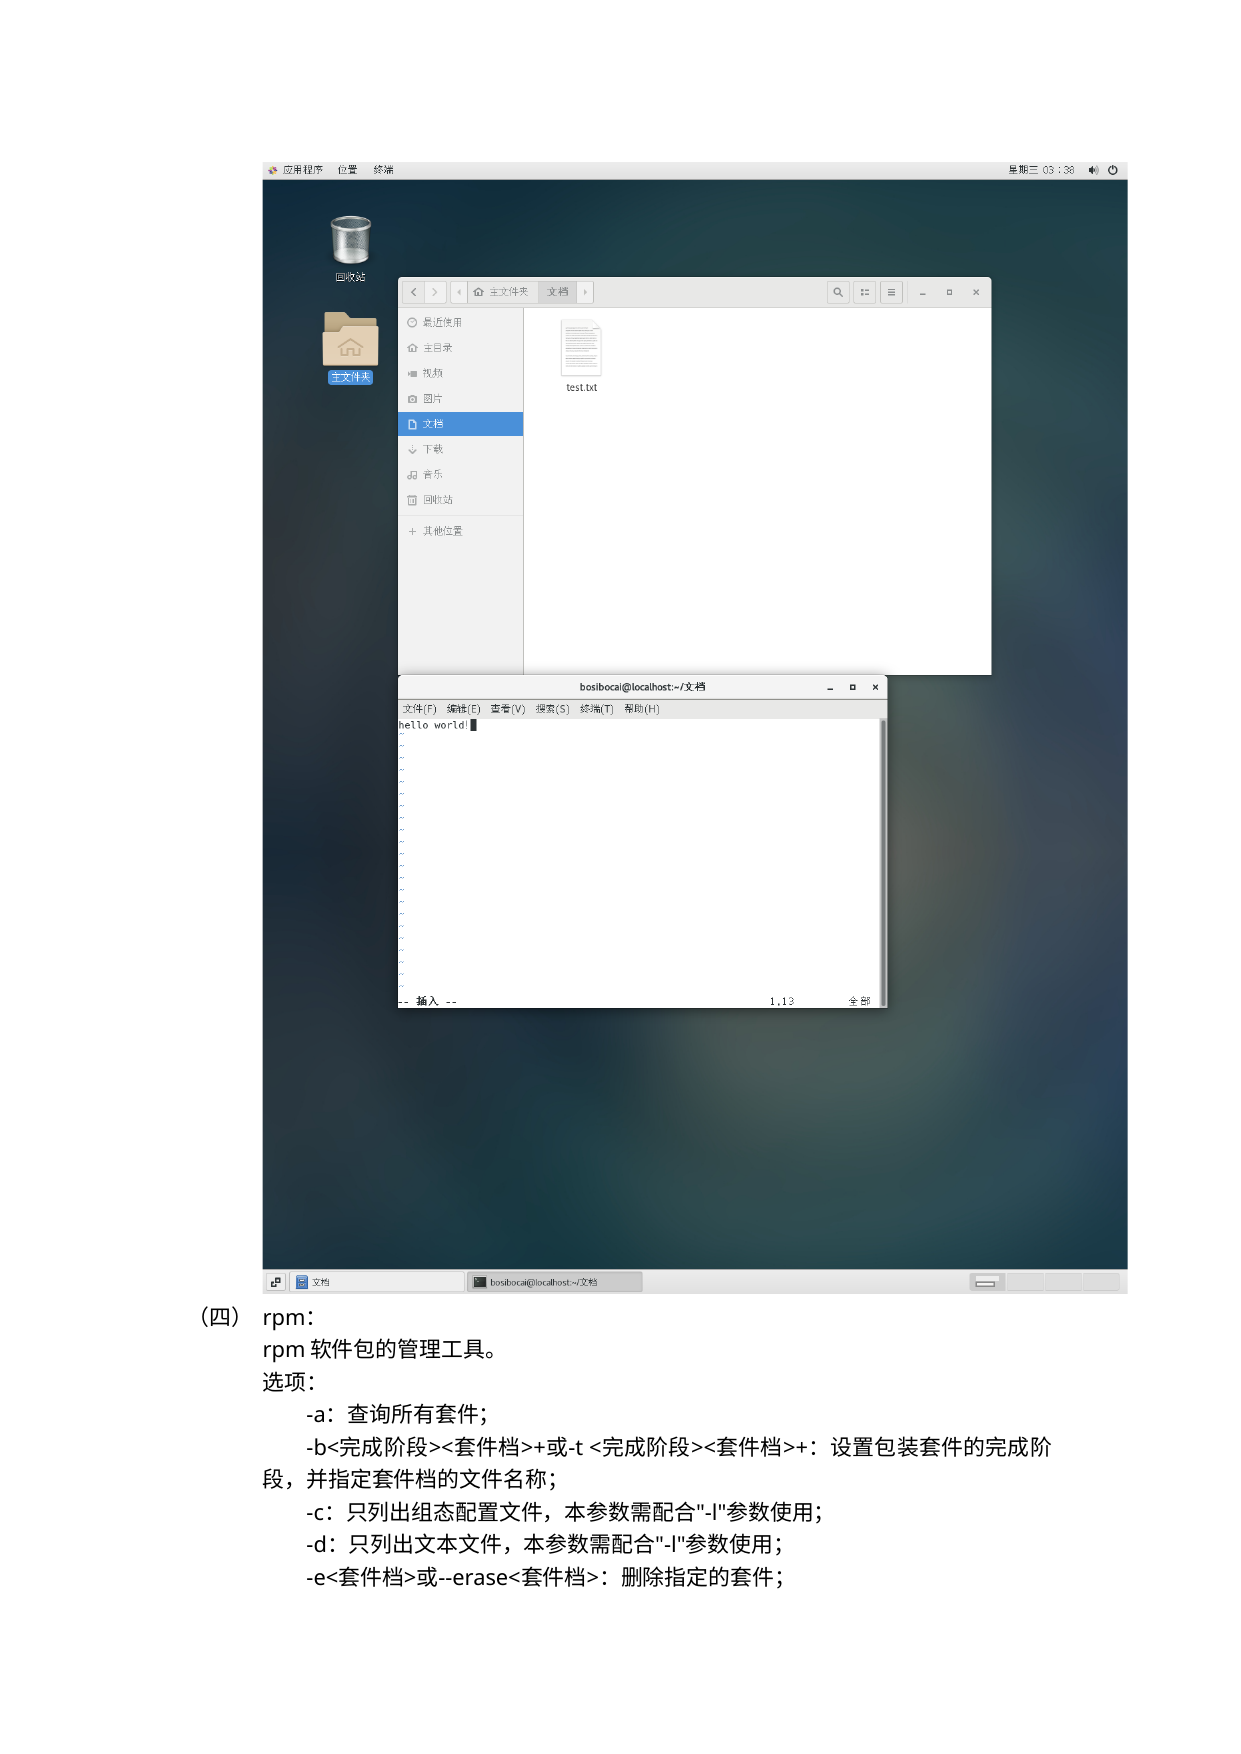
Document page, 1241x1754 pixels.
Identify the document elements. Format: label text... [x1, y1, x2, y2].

list -e<套件档>或--erase<套件档>：删除指定的套件； [262, 1559, 1053, 1592]
list 选项： [262, 1364, 1053, 1397]
picture [262, 162, 1128, 1294]
list -c：只列出组态配置文件，本参数需配合"-l"参数使用； [262, 1494, 1053, 1527]
list rpm： [187, 1299, 1053, 1332]
list -d：只列出文本文件，本参数需配合"-l"参数使用； [262, 1527, 1053, 1559]
list -b<完成阶段><套件档>+或-t <完成阶段><套件档>+：设置包装套件的完成阶段，并指定套件档的文件名称； [262, 1429, 1053, 1494]
list rpm软件包的管理工具。 [262, 1332, 1053, 1364]
list -a：查询所有套件； [262, 1397, 1053, 1429]
